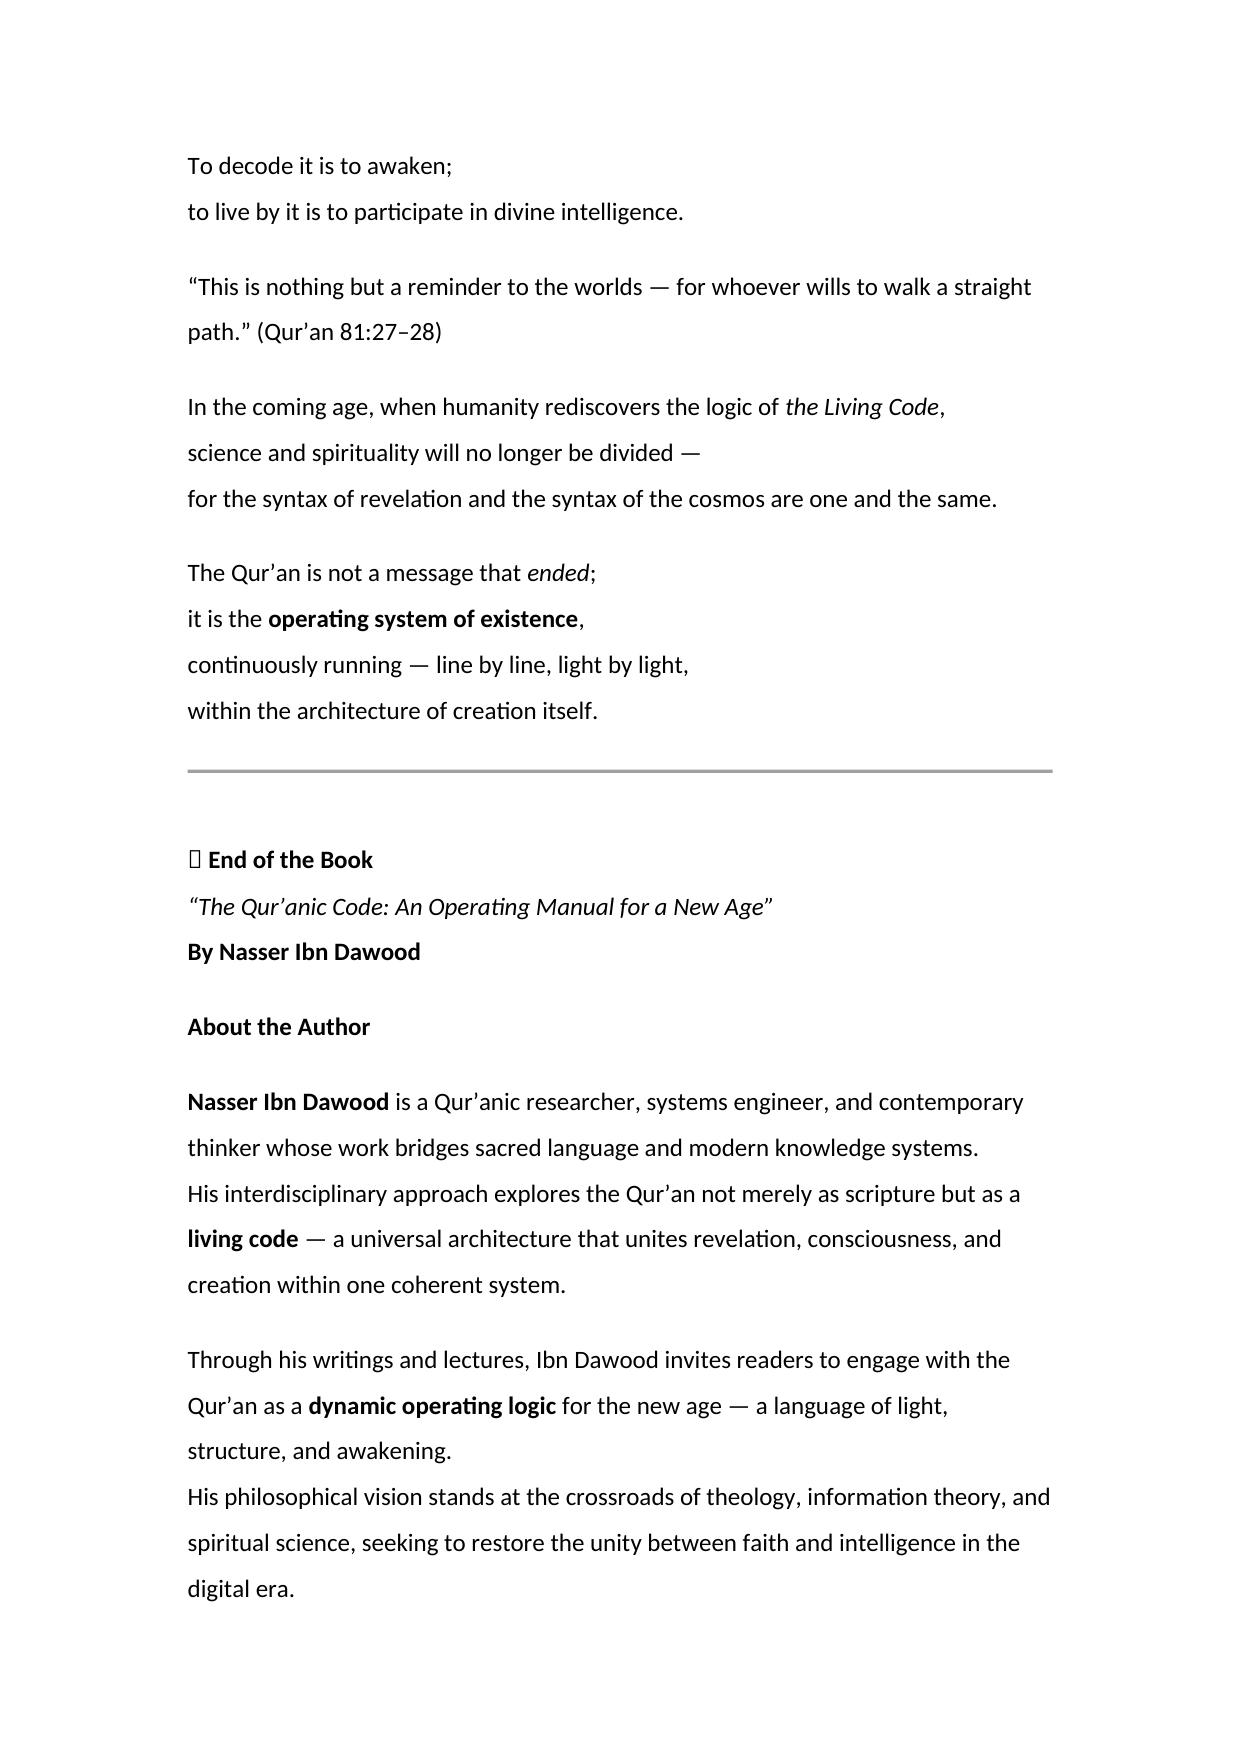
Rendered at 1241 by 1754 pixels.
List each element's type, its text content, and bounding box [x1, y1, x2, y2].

text Nasser Ibn Dawood is a Qur’anic researcher, systems engineer, and contemporary thinker whose work bridges sacred language and modern knowledge systems. His interdisciplinary approach explores the Qur’an not merely as scripture but as a living code — a universal architecture that unites revelation, consciousness, and creation within one coherent system. [187, 1086, 1053, 1300]
text Through his writings and lectures, Ibn Dawood invites readers to engage with the Qur’an as a dynamic operating logic for the new age — a language of light, structure, and awakening. His philosophical vision stands at the crossroads of theology, information theory, and spiritual science, seeking to restore the unity between faith and intelligence in the digital era. [187, 1344, 1053, 1603]
text 🌿 End of the Book “The Qur’anic Code: An Operating Manual for a New Age” By Nasser Ibn Dawood [187, 841, 1053, 967]
text The Qur’an is not a message that ended; it is the operating system of existence, continuously running — line by line, light by light, within the architecture of creation itself. [187, 558, 1053, 725]
text “This is nothing but a reminder to the worlds — for whoever wills to walk a straight path.” (Qur’an 81:27–28) [187, 271, 1053, 347]
text To decode it is to awaken; to live by it is to participate in divine intelligence. [187, 150, 1053, 226]
text About the Author [187, 1011, 1053, 1042]
text In the coming age, when humanity rediscovers the logic of the Living Code, science and spirituality will no longer be divided — for the syntax of revelation and the syntax of the cosmos are one and the same. [187, 391, 1053, 513]
